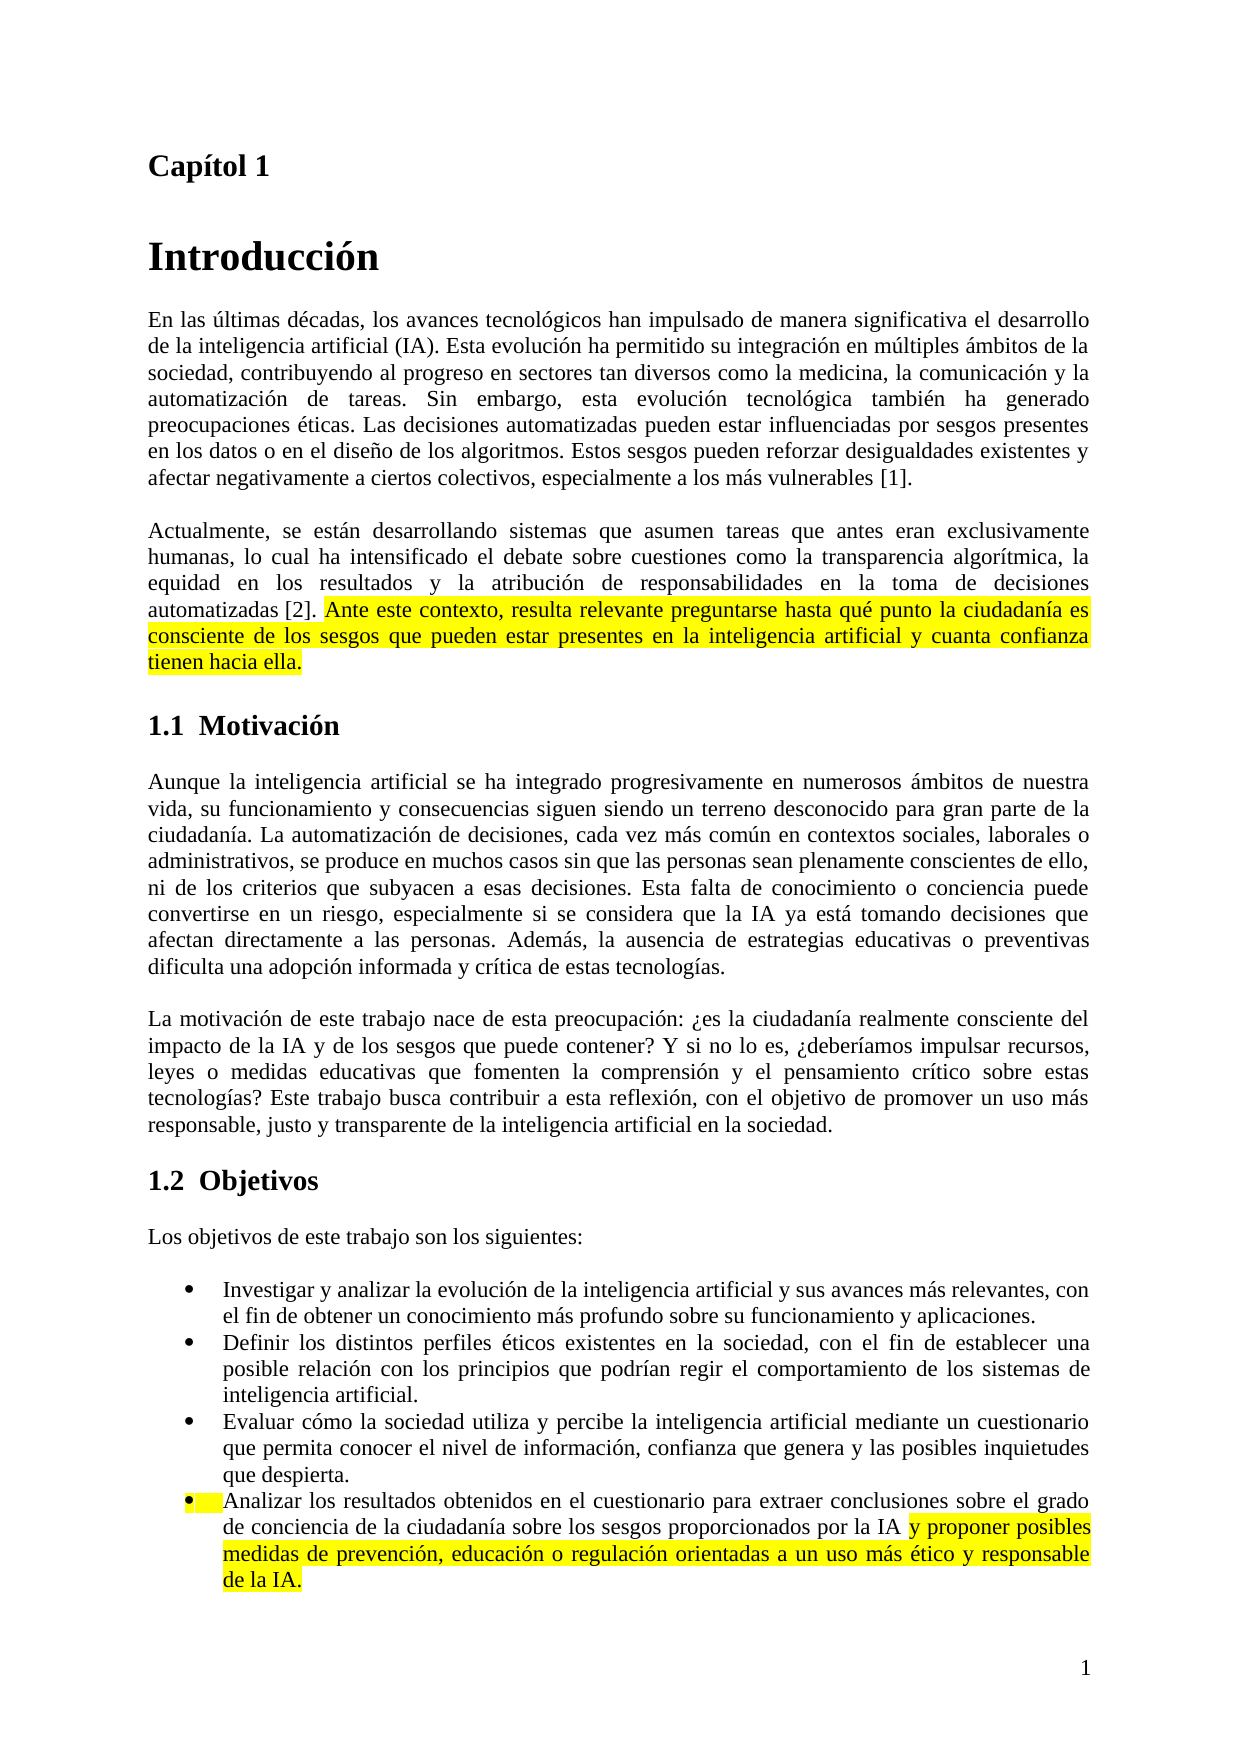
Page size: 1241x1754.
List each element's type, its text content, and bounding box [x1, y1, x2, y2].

text Actualmente, se están desarrollando sistemas que asumen tareas que antes eran exclusivamente humanas, lo cual ha intensificado el debate sobre cuestiones como la transparencia algorítmica, la equidad en los resultados y la atribución de responsabilidades en la toma de decisiones automatizadas [2]. Ante este contexto, resulta relevante preguntarse hasta qué punto la ciudadanía es consciente de los sesgos que pueden estar presentes en la inteligencia artificial y cuanta confianza tienen hacia ella. [148, 517, 1091, 622]
subtitle Introducción [148, 232, 1091, 279]
text Aunque la inteligencia artificial se ha integrado progresivamente en numerosos ámbitos de nuestra vida, su funcionamiento y consecuencias siguen siendo un terreno desconocido para gran parte de la ciudadanía. La automatización de decisiones, cada vez más común en contextos sociales, laborales o administrativos, se produce en muchos casos sin que las personas sean plenamente conscientes de ello, ni de los criterios que subyacen a esas decisiones. Esta falta de conocimiento o conciencia puede convertirse en un riesgo, especialmente si se considera que la IA ya está tomando decisiones que afectan directamente a las personas. Además, la ausencia de estrategias educativas o preventivas dificulta una adopción informada y crítica de estas tecnologías. [148, 768, 1091, 979]
list Investigar y analizar la evolución de la inteligencia artificial y sus avances más relevantes, con el fin de obtener un conocimiento más profundo sobre su funcionamiento y aplicaciones. [185, 1276, 1091, 1329]
subtitle Objetivos [148, 1163, 1091, 1197]
text Los objetivos de este trabajo son los siguientes: [148, 1223, 1091, 1250]
subtitle Motivación [148, 708, 1091, 742]
list Definir los distintos perfiles éticos existentes en la sociedad, con el fin de establecer una posible relación con los principios que podrían regir el comportamiento de los sistemas de inteligencia artificial. [185, 1329, 1091, 1408]
list Evaluar cómo la sociedad utiliza y percibe la inteligencia artificial mediante un cuestionario que permita conocer el nivel de información, confianza que genera y las posibles inquietudes que despierta. [185, 1408, 1091, 1487]
list Analizar los resultados obtenidos en el cuestionario para extraer conclusiones sobre el grado de conciencia de la ciudadanía sobre los sesgos proporcionados por la IA y proponer posibles medidas de prevención, educación o regulación orientadas a un uso más ético y responsable de la IA. [185, 1487, 1091, 1592]
text Capítol 1 [148, 148, 1091, 184]
text La motivación de este trabajo nace de esta preocupación: ¿es la ciudadanía realmente consciente del impacto de la IA y de los sesgos que puede contener? Y si no lo es, ¿deberíamos impulsar recursos, leyes o medidas educativas que fomenten la comprensión y el pensamiento crítico sobre estas tecnologías? Este trabajo busca contribuir a esta reflexión, con el objetivo de promover un uso más responsable, justo y transparente de la inteligencia artificial en la sociedad. [148, 1005, 1091, 1137]
text En las últimas décadas, los avances tecnológicos han impulsado de manera significativa el desarrollo de la inteligencia artificial (IA). Esta evolución ha permitido su integración en múltiples ámbitos de la sociedad, contribuyendo al progreso en sectores tan diversos como la medicina, la comunicación y la automatización de tareas. Sin embargo, esta evolución tecnológica también ha generado preocupaciones éticas. Las decisiones automatizadas pueden estar influenciadas por sesgos presentes en los datos o en el diseño de los algoritmos. Estos sesgos pueden reforzar desigualdades existentes y afectar negativamente a ciertos colectivos, especialmente a los más vulnerables [1]. [148, 306, 1091, 490]
